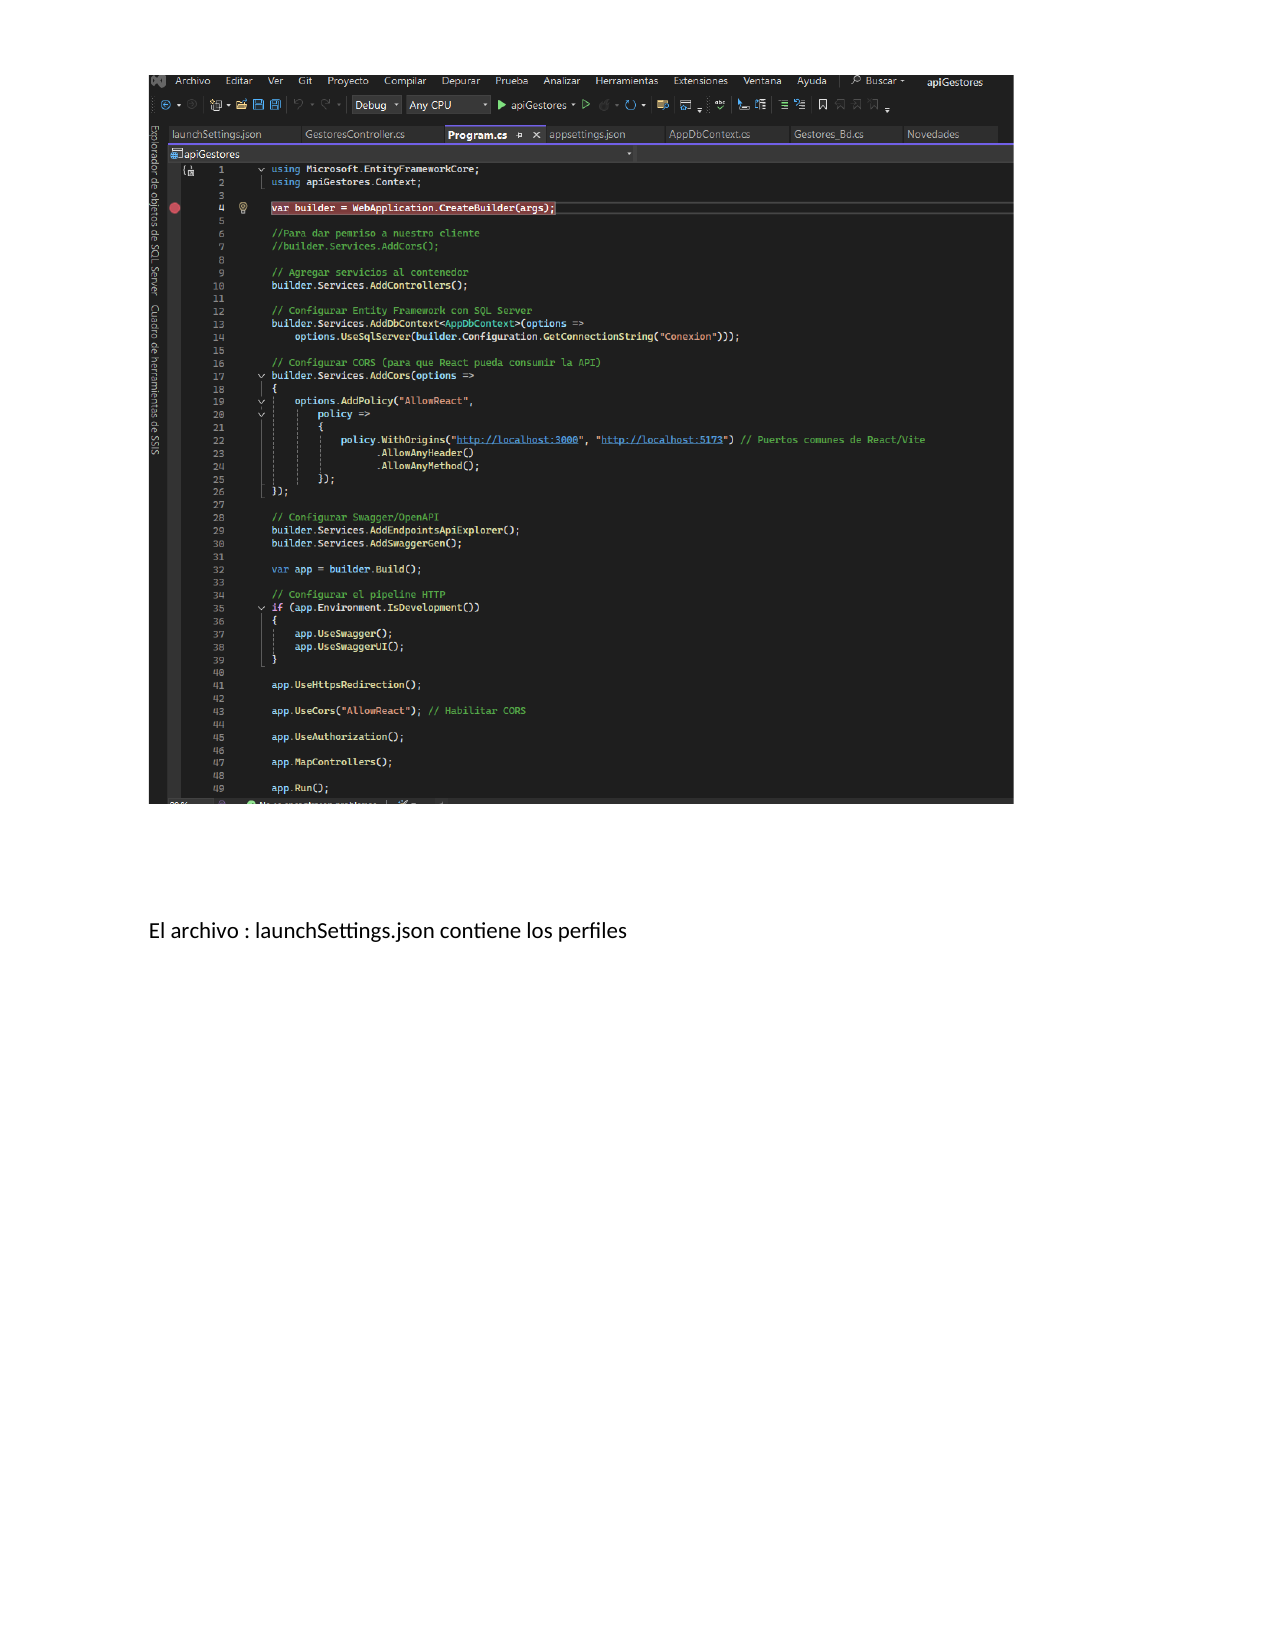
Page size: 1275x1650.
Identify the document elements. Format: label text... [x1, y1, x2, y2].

text El archivo : launchSettings.json contiene los perfiles [149, 917, 1200, 944]
picture [148, 75, 1014, 804]
